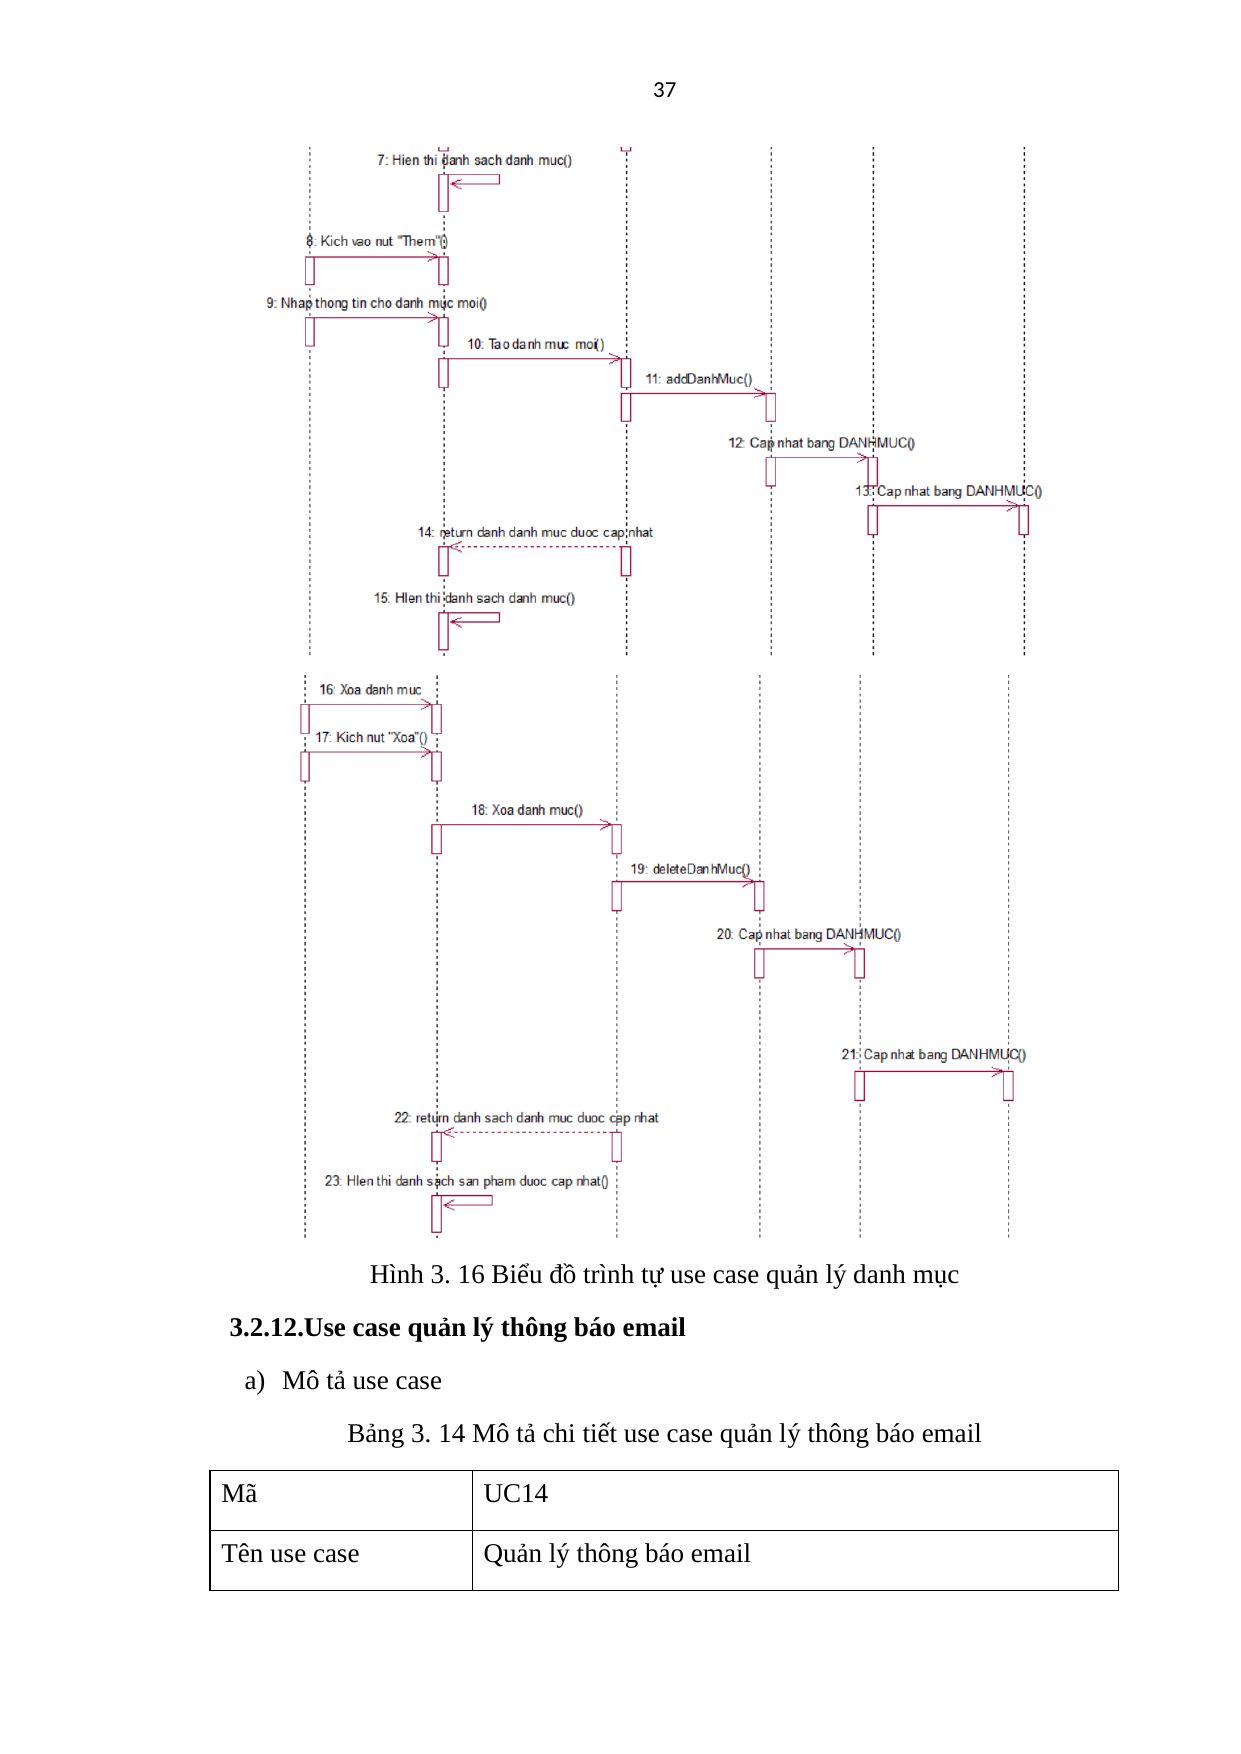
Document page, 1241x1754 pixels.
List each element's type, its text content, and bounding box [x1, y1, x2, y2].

table_cell Quản lý thông báo email [473, 1531, 1118, 1590]
subtitle Use case quản lý thông báo email [229, 1311, 1122, 1342]
text Bảng 3. 14 Mô tả chi tiết use case quản lý thông báo email [207, 1417, 1122, 1448]
picture [206, 675, 1147, 1238]
picture [206, 147, 1168, 656]
table_header Mã [211, 1471, 472, 1530]
table_cell Tên use case [211, 1531, 472, 1590]
table_header UC14 [473, 1471, 1118, 1530]
list Mô tả use case [244, 1364, 1122, 1395]
text Hình 3. 16 Biểu đồ trình tự use case quản lý danh mục [207, 1258, 1122, 1289]
